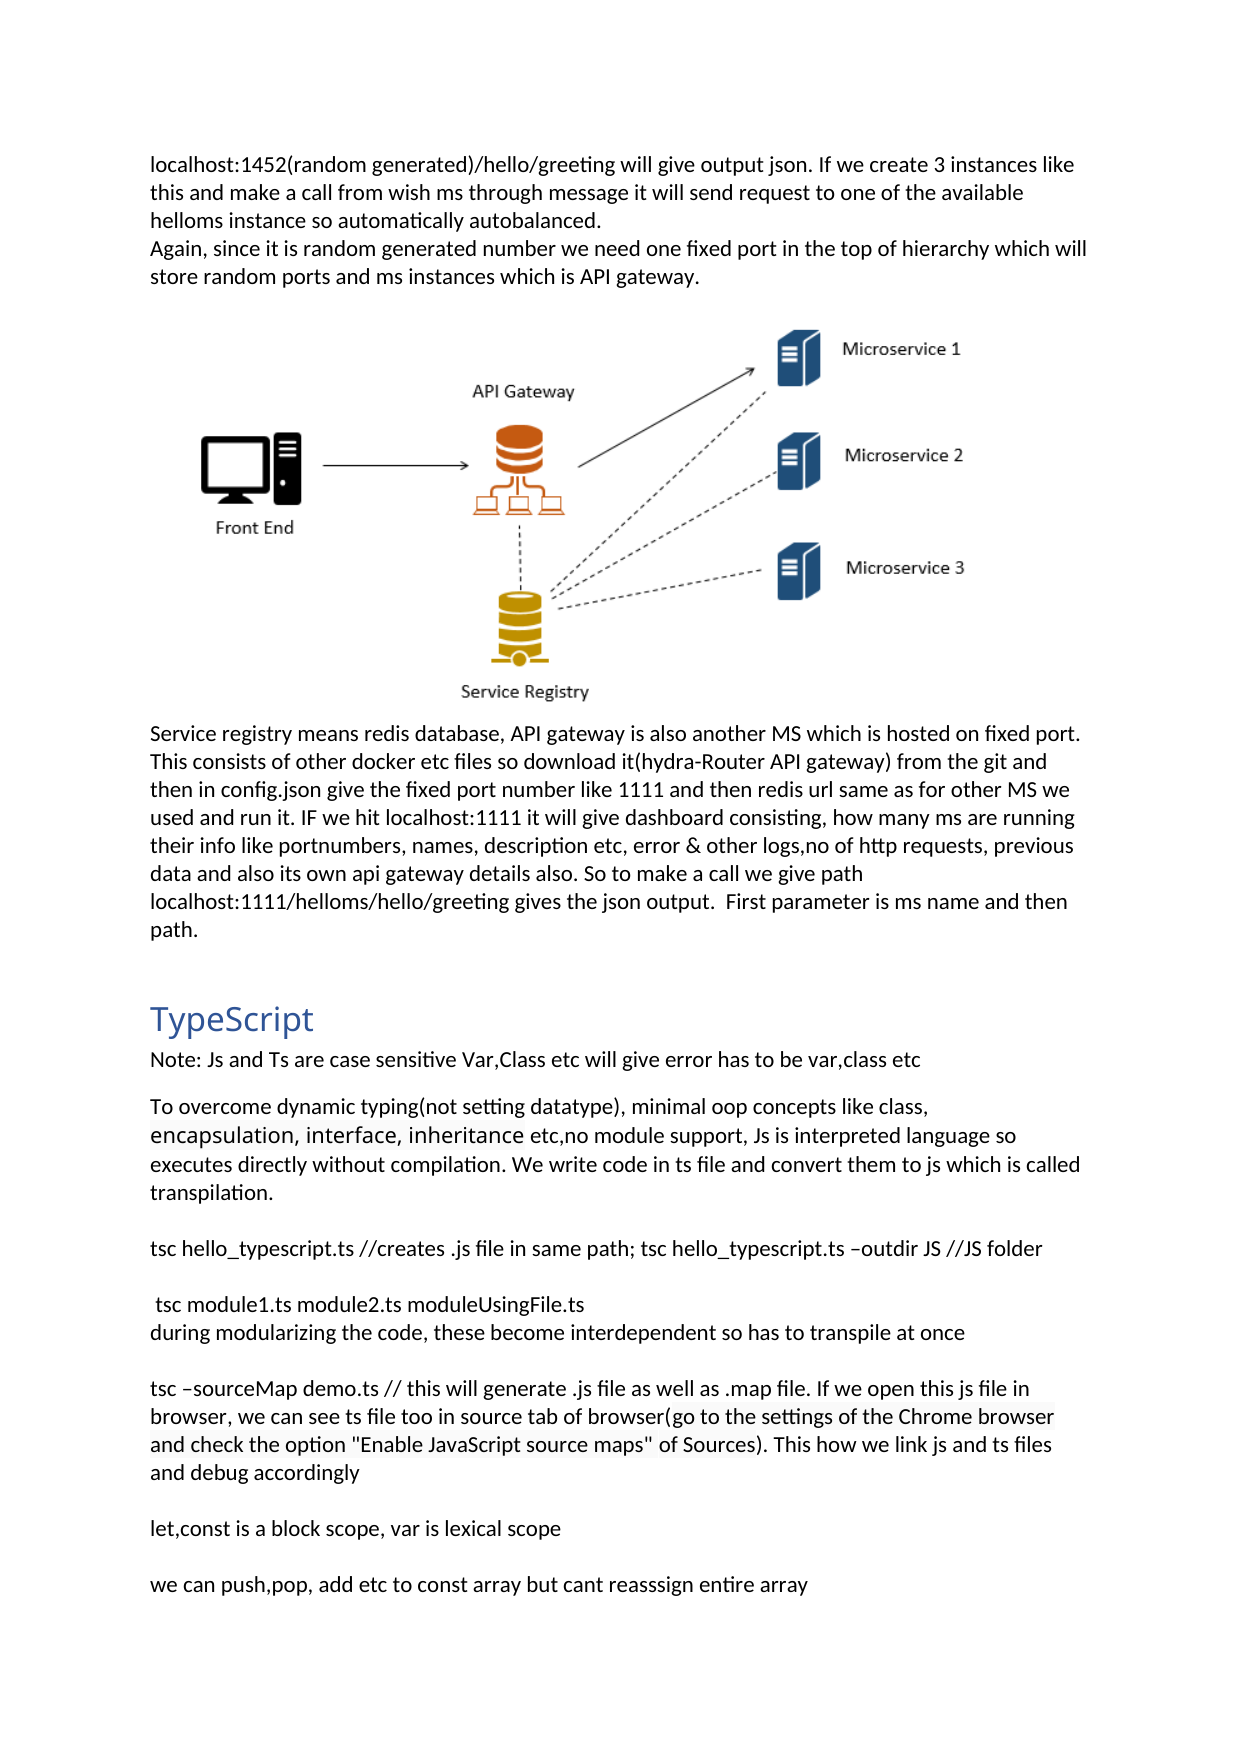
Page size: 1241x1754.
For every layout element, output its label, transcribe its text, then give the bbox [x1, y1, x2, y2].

text tsc hello_typescript.ts //creates .js file in same path; tsc hello_typescript.ts –outdir JS //JS folder [150, 1234, 1090, 1262]
text Again, since it is random generated number we need one fixed port in the top of hierarchy which will store random ports and ms instances which is API gateway. [150, 234, 1090, 290]
text during modularizing the code, these become interdependent so has to transpile at once [150, 1318, 1090, 1346]
text localhost:1452(random generated)/hello/greeting will give output json. If we create 3 instances like this and make a call from wish ms through message it will send request to one of the available helloms instance so automatically autobalanced. [150, 150, 1090, 234]
picture [150, 290, 1008, 719]
subtitle TypeScript [150, 996, 1090, 1041]
text Service registry means redis database, API gateway is also another MS which is hosted on fixed port. This consists of other docker etc files so download it(hydra-Router API gateway) from the git and then in config.json give the fixed port number like 1111 and then redis url same as for other MS we used and run it. IF we hit localhost:1111 it will give dashboard consisting, how many ms are running their info like portnumbers, names, description etc, error & other logs,no of http requests, previous data and also its own api gateway details also. So to make a call we give path localhost:1111/helloms/hello/greeting gives the json output. First parameter is ms name and then path. [150, 719, 1090, 943]
text we can push,pop, add etc to const array but cant reasssign entire array [150, 1570, 1090, 1598]
text To overcome dynamic typing(not setting datatype), minimal oop concepts like class, encapsulation, interface, inheritance etc,no module support, Js is interpreted language so executes directly without compilation. We write code in ts file and convert them to js which is called transpilation. [150, 1092, 1090, 1206]
text let,const is a block scope, var is lexical scope [150, 1514, 1090, 1542]
text tsc –sourceMap demo.ts // this will generate .js file as well as .map file. If we open this js file in browser, we can see ts file too in source tab of browser(go to the settings of the Chrome browser and check the option "Enable JavaScript source maps" of Sources). This how we link js and ts files and debug accordingly [150, 1374, 1090, 1486]
text Note: Js and Ts are case sensitive Var,Class etc will give error has to be var,class etc [150, 1045, 1090, 1073]
text tsc module1.ts module2.ts moduleUsingFile.ts [150, 1290, 1090, 1318]
